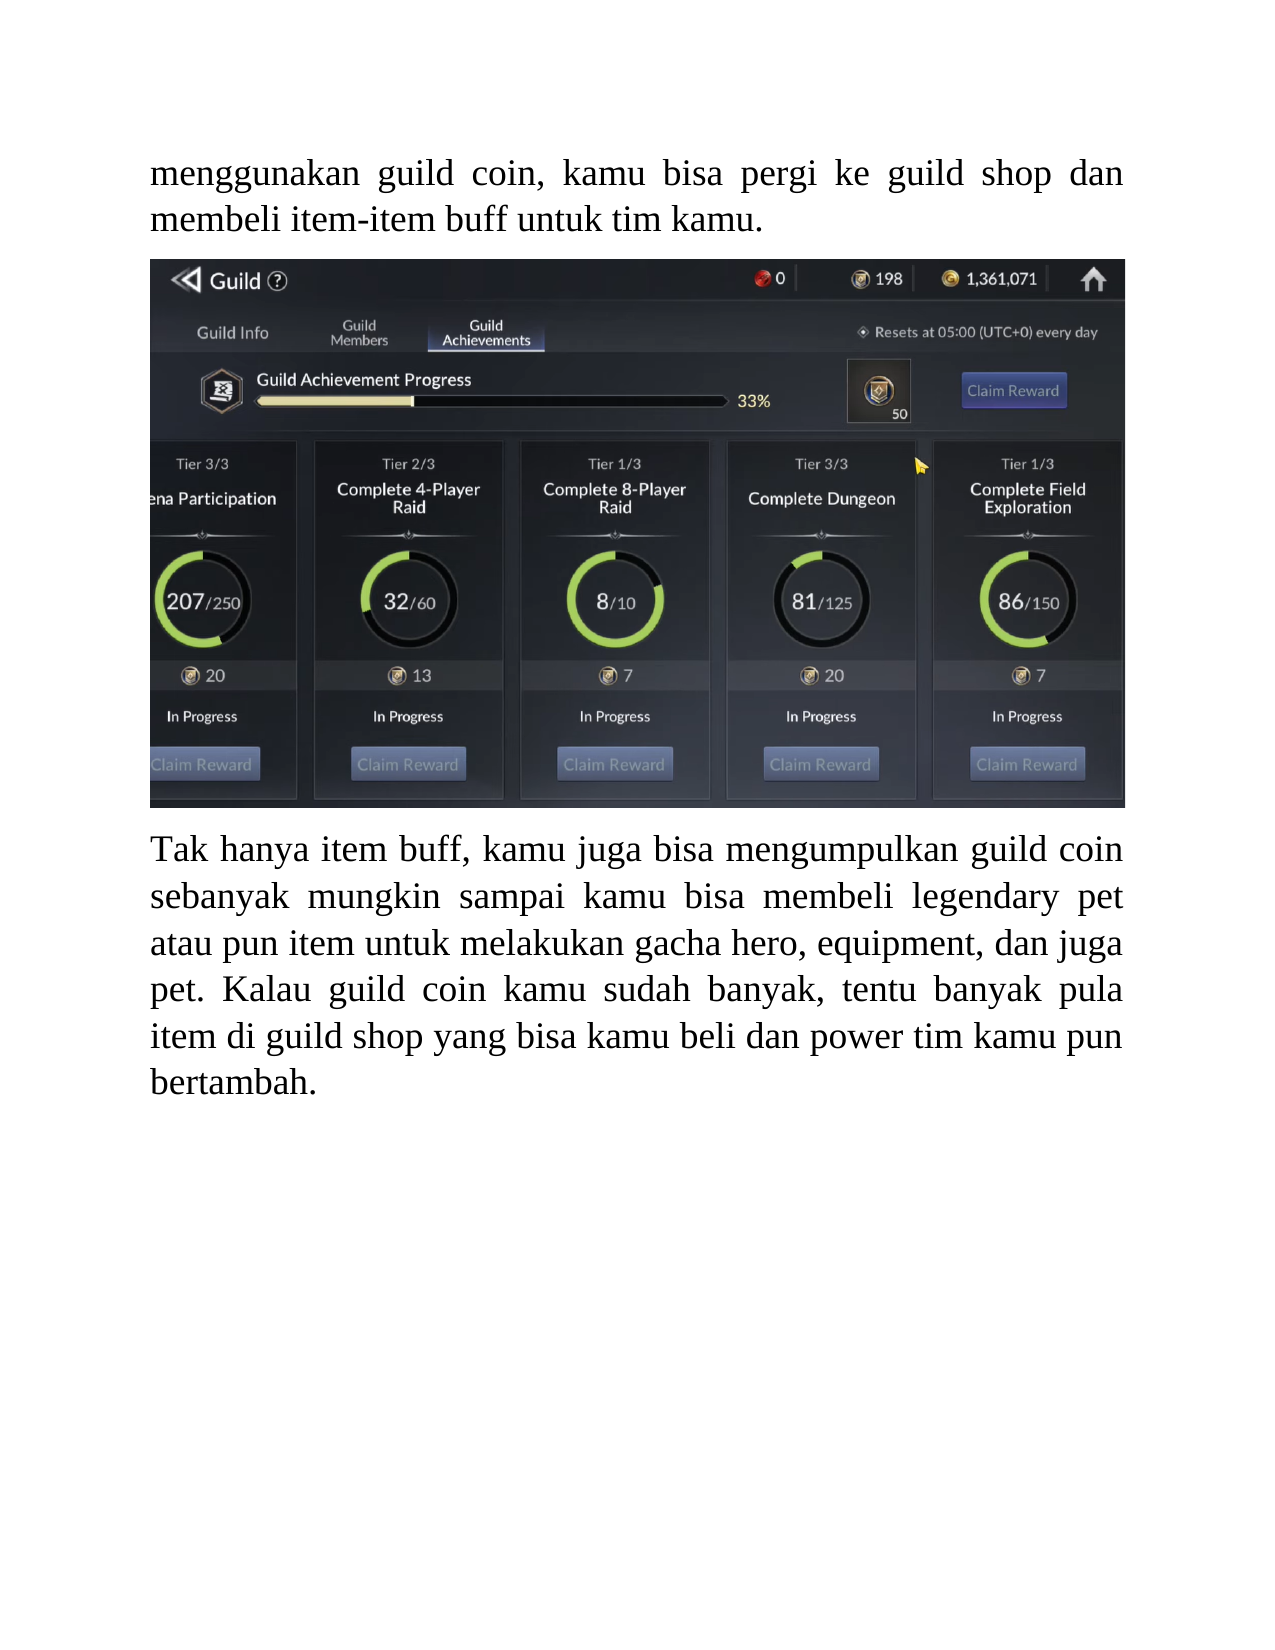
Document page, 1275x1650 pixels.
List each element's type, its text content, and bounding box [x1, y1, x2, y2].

picture [150, 259, 1125, 808]
text Tak hanya item buff, kamu juga bisa mengumpulkan guild coin sebanyak mungkin sampai kamu bisa membeli legendary pet atau pun item untuk melakukan gacha hero, equipment, dan juga pet. Kalau guild coin kamu sudah banyak, tentu banyak pula item di guild shop yang bisa kamu beli dan power tim kamu pun bertambah. [150, 827, 1125, 1103]
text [150, 150, 1125, 240]
